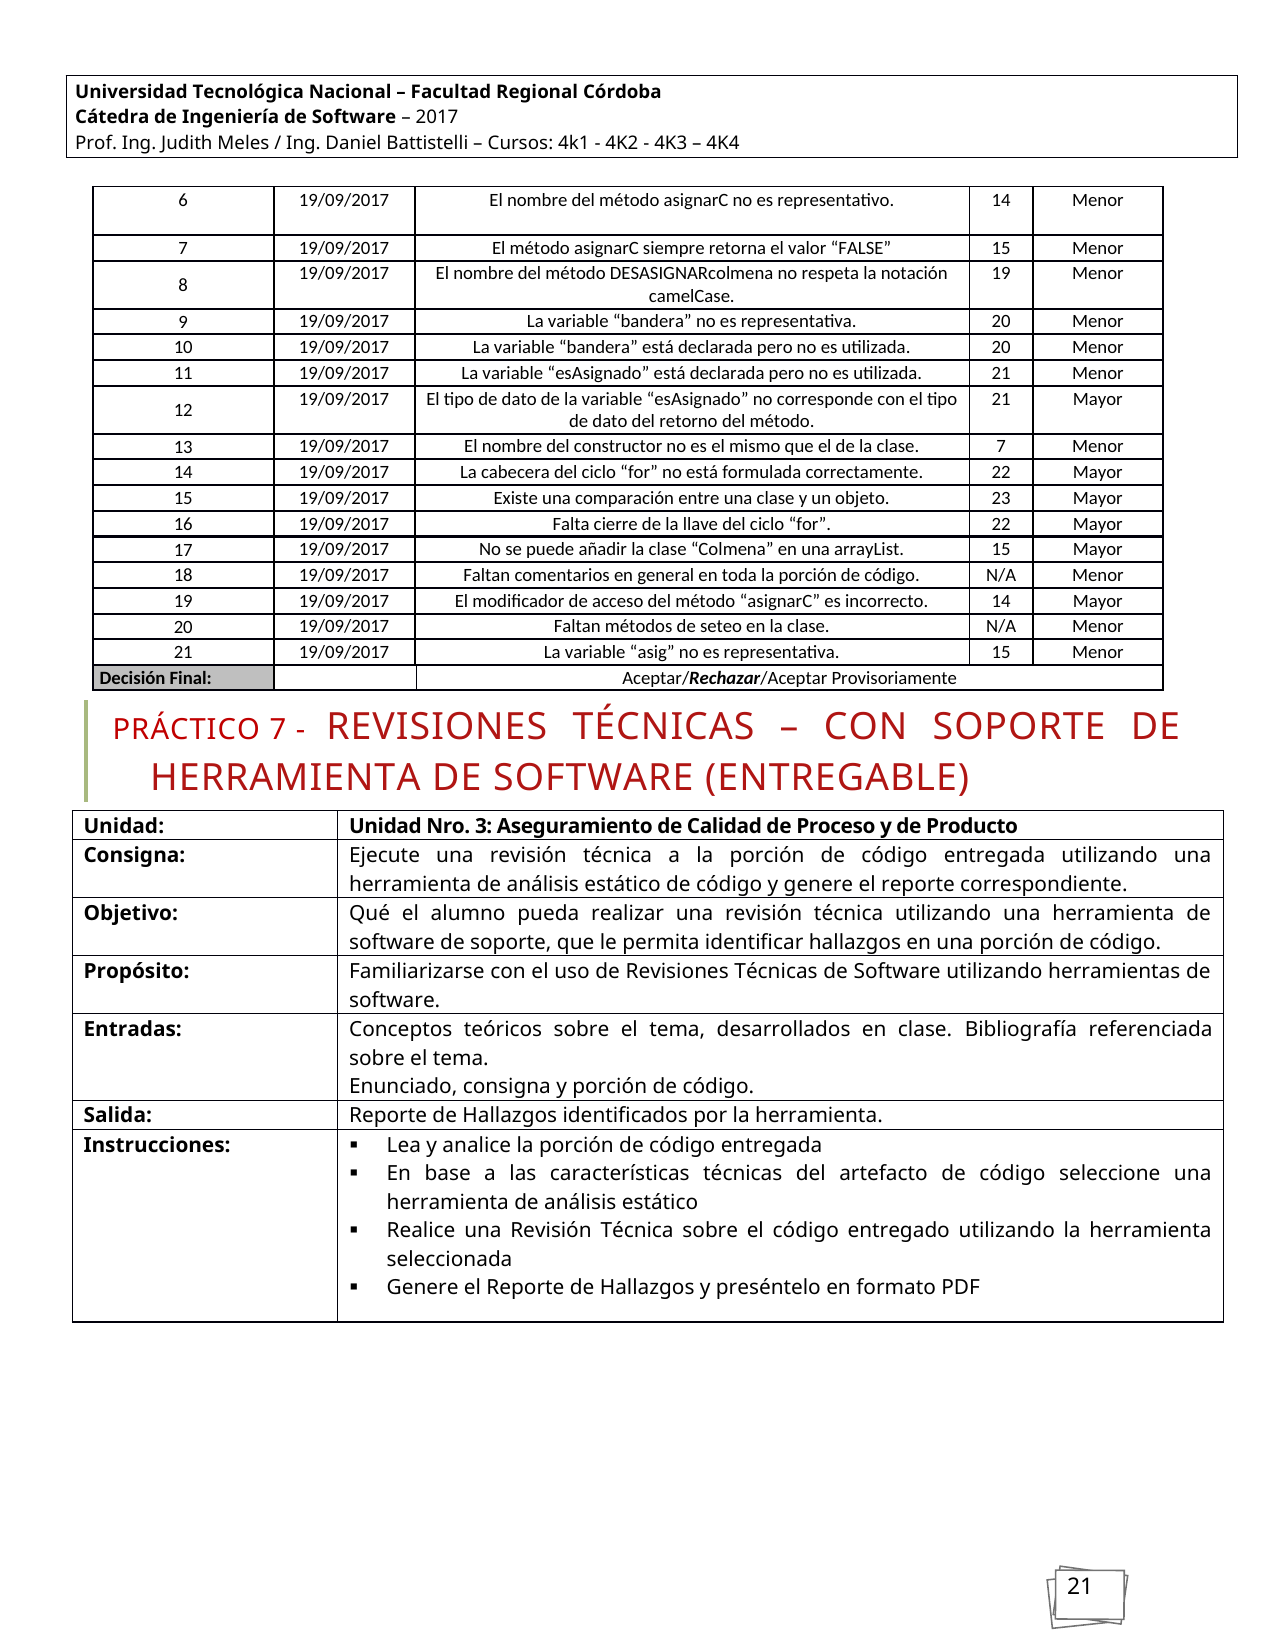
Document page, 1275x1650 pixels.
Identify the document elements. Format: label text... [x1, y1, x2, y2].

table_cell El tipo de dato de la variable “esAsignado” no corresponde con el tipo de dato del retorno del método. [416, 387, 969, 432]
table_cell Ejecute una revisión técnica a la porción de código entregada utilizando una herramienta de análisis estático de código y genere el reporte correspondiente. [338, 840, 1223, 897]
table_cell 19/09/2017 [275, 615, 414, 638]
table_cell 15 [970, 538, 1032, 561]
table_cell Menor [1034, 310, 1162, 333]
subtitle REVISIONES TÉCNICAS – con soporte de Herramienta de software (Entregable) [84, 699, 1181, 802]
table_cell 19/09/2017 [275, 435, 414, 458]
table_cell El modificador de acceso del método “asignarC” es incorrecto. [416, 589, 969, 613]
table_cell 16 [94, 512, 273, 535]
table_cell Salida: [73, 1101, 337, 1129]
table_cell Reporte de Hallazgos identificados por la herramienta. [338, 1101, 1223, 1129]
table_cell Decisión Final: [94, 666, 273, 689]
table_cell Existe una comparación entre una clase y un objeto. [416, 486, 969, 510]
table_cell Mayor [1034, 387, 1162, 432]
table_cell 19/09/2017 [275, 486, 414, 510]
table_cell 14 [970, 589, 1032, 613]
table_cell Menor [1034, 361, 1162, 384]
table_cell Entradas: [73, 1014, 337, 1099]
table_cell N/A [970, 615, 1032, 638]
table_cell 17 [94, 538, 273, 561]
table_cell 19/09/2017 [275, 460, 414, 484]
table_cell Qué el alumno pueda realizar una revisión técnica utilizando una herramienta de software de soporte, que le permita identificar hallazgos en una porción de código. [338, 898, 1223, 955]
table_cell Aceptar/Rechazar/Aceptar Provisoriamente [417, 666, 1162, 689]
table_cell 7 [94, 236, 273, 259]
table_cell El nombre del constructor no es el mismo que el de la clase. [416, 435, 969, 458]
table_cell 11 [94, 361, 273, 384]
table_cell 19/09/2017 [275, 589, 414, 613]
table_cell La variable “asig” no es representativa. [416, 640, 969, 664]
table_cell 21 [970, 361, 1032, 384]
table_cell Instrucciones: [73, 1130, 337, 1321]
table_cell 6 [94, 187, 273, 234]
table_cell 14 [94, 460, 273, 484]
table_cell Mayor [1034, 538, 1162, 561]
table_cell 22 [970, 460, 1032, 484]
table_cell 15 [970, 236, 1032, 259]
table_cell Lea y analice la porción de código entregada En base a las características técnicas del artefacto de código seleccione una herramienta de análisis estático Realice una Revisión Técnica sobre el código entregado utilizando la herramienta seleccionada Genere el Reporte de Hallazgos y preséntelo en formato PDF [338, 1130, 1223, 1321]
table_cell 20 [94, 615, 273, 638]
table_header Unidad Nro. 3: Aseguramiento de Calidad de Proceso y de Producto [338, 811, 1223, 839]
table_cell La variable “bandera” no es representativa. [416, 310, 969, 333]
table_cell Mayor [1034, 486, 1162, 510]
table_cell 22 [970, 512, 1032, 535]
table_cell 20 [970, 335, 1032, 359]
table_cell Propósito: [73, 956, 337, 1013]
table_header Unidad: [73, 811, 337, 839]
table_cell 21 [94, 640, 273, 664]
table_cell 21 [970, 387, 1032, 432]
table_cell 9 [94, 310, 273, 333]
table_cell Mayor [1034, 512, 1162, 535]
table_cell 8 [94, 262, 273, 307]
table_cell Faltan comentarios en general en toda la porción de código. [416, 563, 969, 587]
table_cell 10 [94, 335, 273, 359]
table_cell Menor [1034, 435, 1162, 458]
table_cell 19/09/2017 [275, 335, 414, 359]
table_cell La variable “esAsignado” está declarada pero no es utilizada. [416, 361, 969, 384]
table_cell 20 [970, 310, 1032, 333]
table_cell 19/09/2017 [275, 310, 414, 333]
table_cell El método asignarC siempre retorna el valor “FALSE” [416, 236, 969, 259]
table_cell 19/09/2017 [275, 387, 414, 432]
table_cell 18 [94, 563, 273, 587]
table_cell 19/09/2017 [275, 262, 414, 307]
table_cell Menor [1034, 615, 1162, 638]
table_cell Menor [1034, 262, 1162, 307]
table_cell La cabecera del ciclo “for” no está formulada correctamente. [416, 460, 969, 484]
table_cell 19/09/2017 [275, 187, 414, 234]
table_cell 19/09/2017 [275, 361, 414, 384]
table_cell 19/09/2017 [275, 563, 414, 587]
table_cell [275, 666, 416, 689]
table_cell El nombre del método asignarC no es representativo. [416, 187, 969, 234]
table_cell 14 [970, 187, 1032, 234]
table_cell El nombre del método DESASIGNARcolmena no respeta la notación camelCase. [416, 262, 969, 307]
table_cell 19/09/2017 [275, 538, 414, 561]
table_cell Mayor [1034, 589, 1162, 613]
table_cell Menor [1034, 640, 1162, 664]
table_cell Consigna: [73, 840, 337, 897]
table_cell Menor [1034, 335, 1162, 359]
table_cell 19 [94, 589, 273, 613]
table_cell Conceptos teóricos sobre el tema, desarrollados en clase. Bibliografía referenciada sobre el tema. Enunciado, consigna y porción de código. [338, 1014, 1223, 1099]
table_cell 7 [970, 435, 1032, 458]
table_cell Falta cierre de la llave del ciclo “for”. [416, 512, 969, 535]
table_cell Familiarizarse con el uso de Revisiones Técnicas de Software utilizando herramientas de software. [338, 956, 1223, 1013]
table_cell Faltan métodos de seteo en la clase. [416, 615, 969, 638]
table_cell 23 [970, 486, 1032, 510]
table_cell Objetivo: [73, 898, 337, 955]
table_cell No se puede añadir la clase “Colmena” en una arrayList. [416, 538, 969, 561]
table_cell Menor [1034, 187, 1162, 234]
table_cell N/A [970, 563, 1032, 587]
table_cell 19/09/2017 [275, 640, 414, 664]
table_cell 19/09/2017 [275, 236, 414, 259]
table_cell 15 [94, 486, 273, 510]
table_cell 15 [970, 640, 1032, 664]
table_cell 13 [94, 435, 273, 458]
table_cell 19 [970, 262, 1032, 307]
table_cell Menor [1034, 236, 1162, 259]
table_cell La variable “bandera” está declarada pero no es utilizada. [416, 335, 969, 359]
table_cell Mayor [1034, 460, 1162, 484]
table_cell 19/09/2017 [275, 512, 414, 535]
table_cell Menor [1034, 563, 1162, 587]
table_cell 12 [94, 387, 273, 432]
